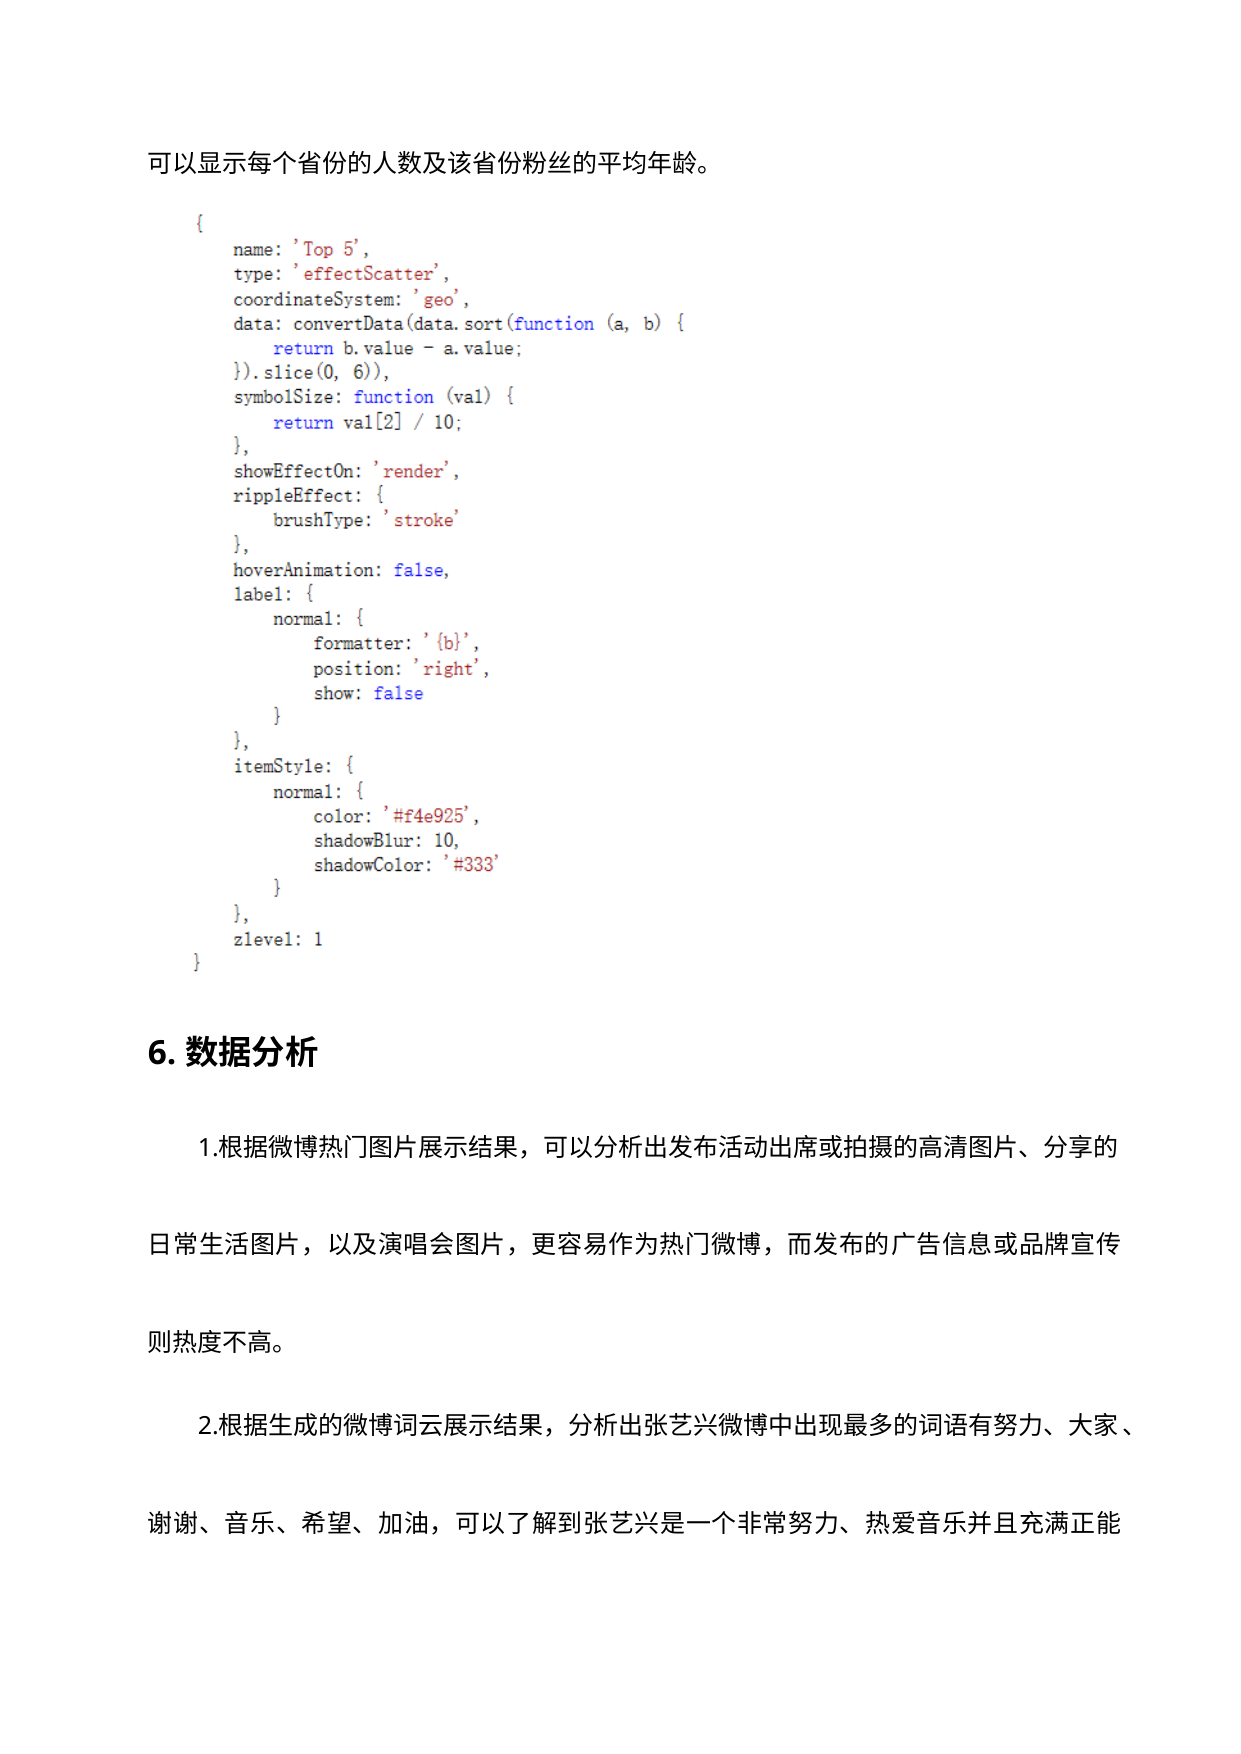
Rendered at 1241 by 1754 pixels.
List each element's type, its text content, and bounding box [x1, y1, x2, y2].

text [148, 129, 1122, 194]
subtitle 6. 数据分析 [148, 1018, 1122, 1083]
text 1.根据微博热门图片展示结果，可以分析出发布活动出席或拍摄的高清图片、分享的日常生活图片，以及演唱会图片，更容易作为热门微博，而发布的广告信息或品牌宣传则热度不高。 [148, 1113, 1122, 1373]
picture [191, 212, 711, 979]
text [148, 1391, 1122, 1554]
